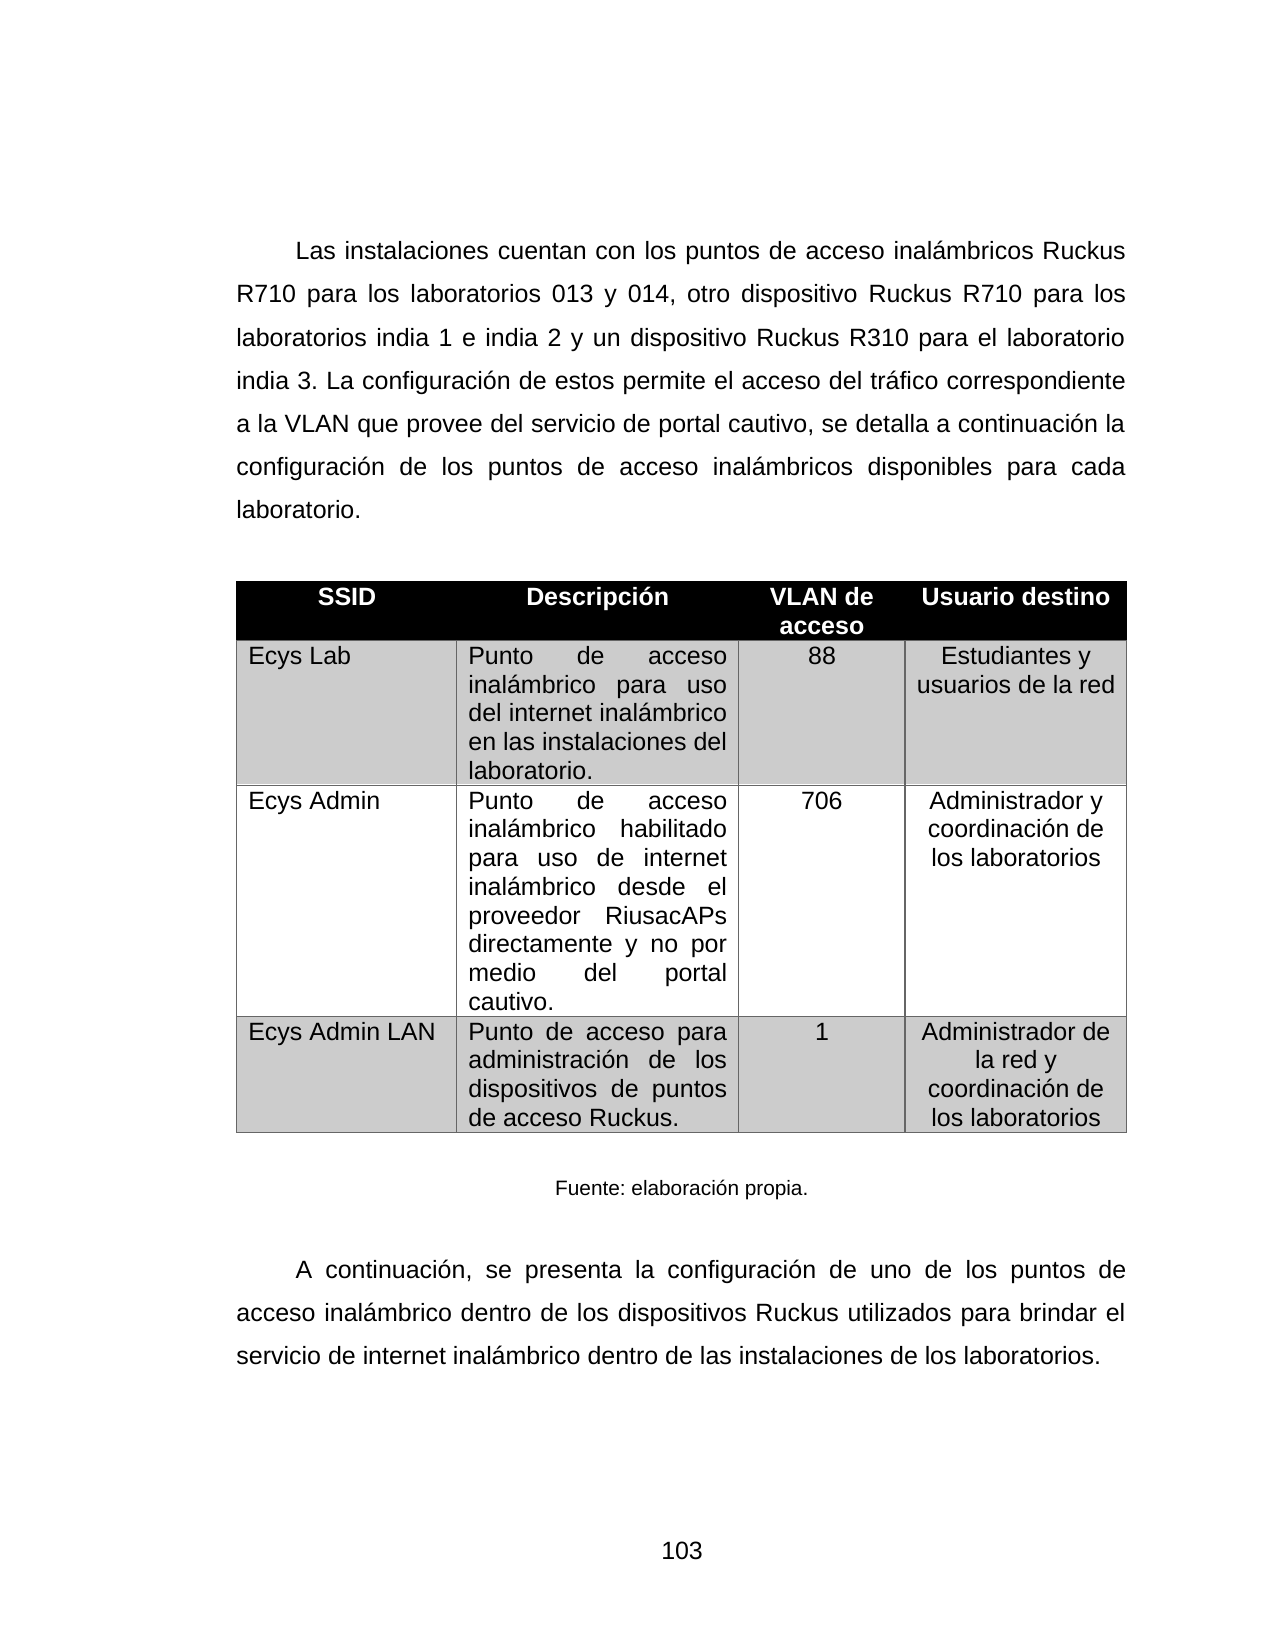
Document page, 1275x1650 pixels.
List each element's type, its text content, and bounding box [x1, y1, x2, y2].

table_cell Ecys Admin [237, 786, 456, 1016]
table_header VLAN de acceso [739, 582, 904, 640]
text A continuación, se presenta la configuración de uno de los puntos de acceso inalámbrico dentro de los dispositivos Ruckus utilizados para brindar el servicio de internet inalámbrico dentro de las instalaciones de los laboratorios. [236, 1255, 1127, 1370]
table_header Usuario destino [906, 582, 1126, 640]
table_cell Ecys Lab [237, 641, 456, 784]
table_cell 1 [739, 1017, 904, 1132]
table_cell 88 [739, 641, 904, 784]
table_header Descripción [457, 582, 738, 640]
text Fuente: elaboración propia. [236, 1176, 1127, 1200]
table_cell Punto de acceso para administración de los dispositivos de puntos de acceso Ruckus. [457, 1017, 738, 1132]
table_header SSID [237, 582, 456, 640]
table_cell Estudiantes y usuarios de la red [906, 641, 1126, 784]
table_cell Punto de acceso inalámbrico habilitado para uso de internet inalámbrico desde el proveedor RiusacAPs directamente y no por medio del portal cautivo. [457, 786, 738, 1016]
table_cell Administrador y coordinación de los laboratorios [906, 786, 1126, 1016]
table_cell Administrador de la red y coordinación de los laboratorios [906, 1017, 1126, 1132]
text Las instalaciones cuentan con los puntos de acceso inalámbricos Ruckus R710 para los laboratorios 013 y 014, otro dispositivo Ruckus R710 para los laboratorios india 1 e india 2 y un dispositivo Ruckus R310 para el laboratorio india 3. La configuración de estos permite el acceso del tráfico correspondiente a la VLAN que provee del servicio de portal cautivo, se detalla a continuación la configuración de los puntos de acceso inalámbricos disponibles para cada laboratorio. [236, 236, 1127, 524]
table_cell 706 [739, 786, 904, 1016]
table_cell Ecys Admin LAN [237, 1017, 456, 1132]
table_cell Punto de acceso inalámbrico para uso del internet inalámbrico en las instalaciones del laboratorio. [457, 641, 738, 784]
